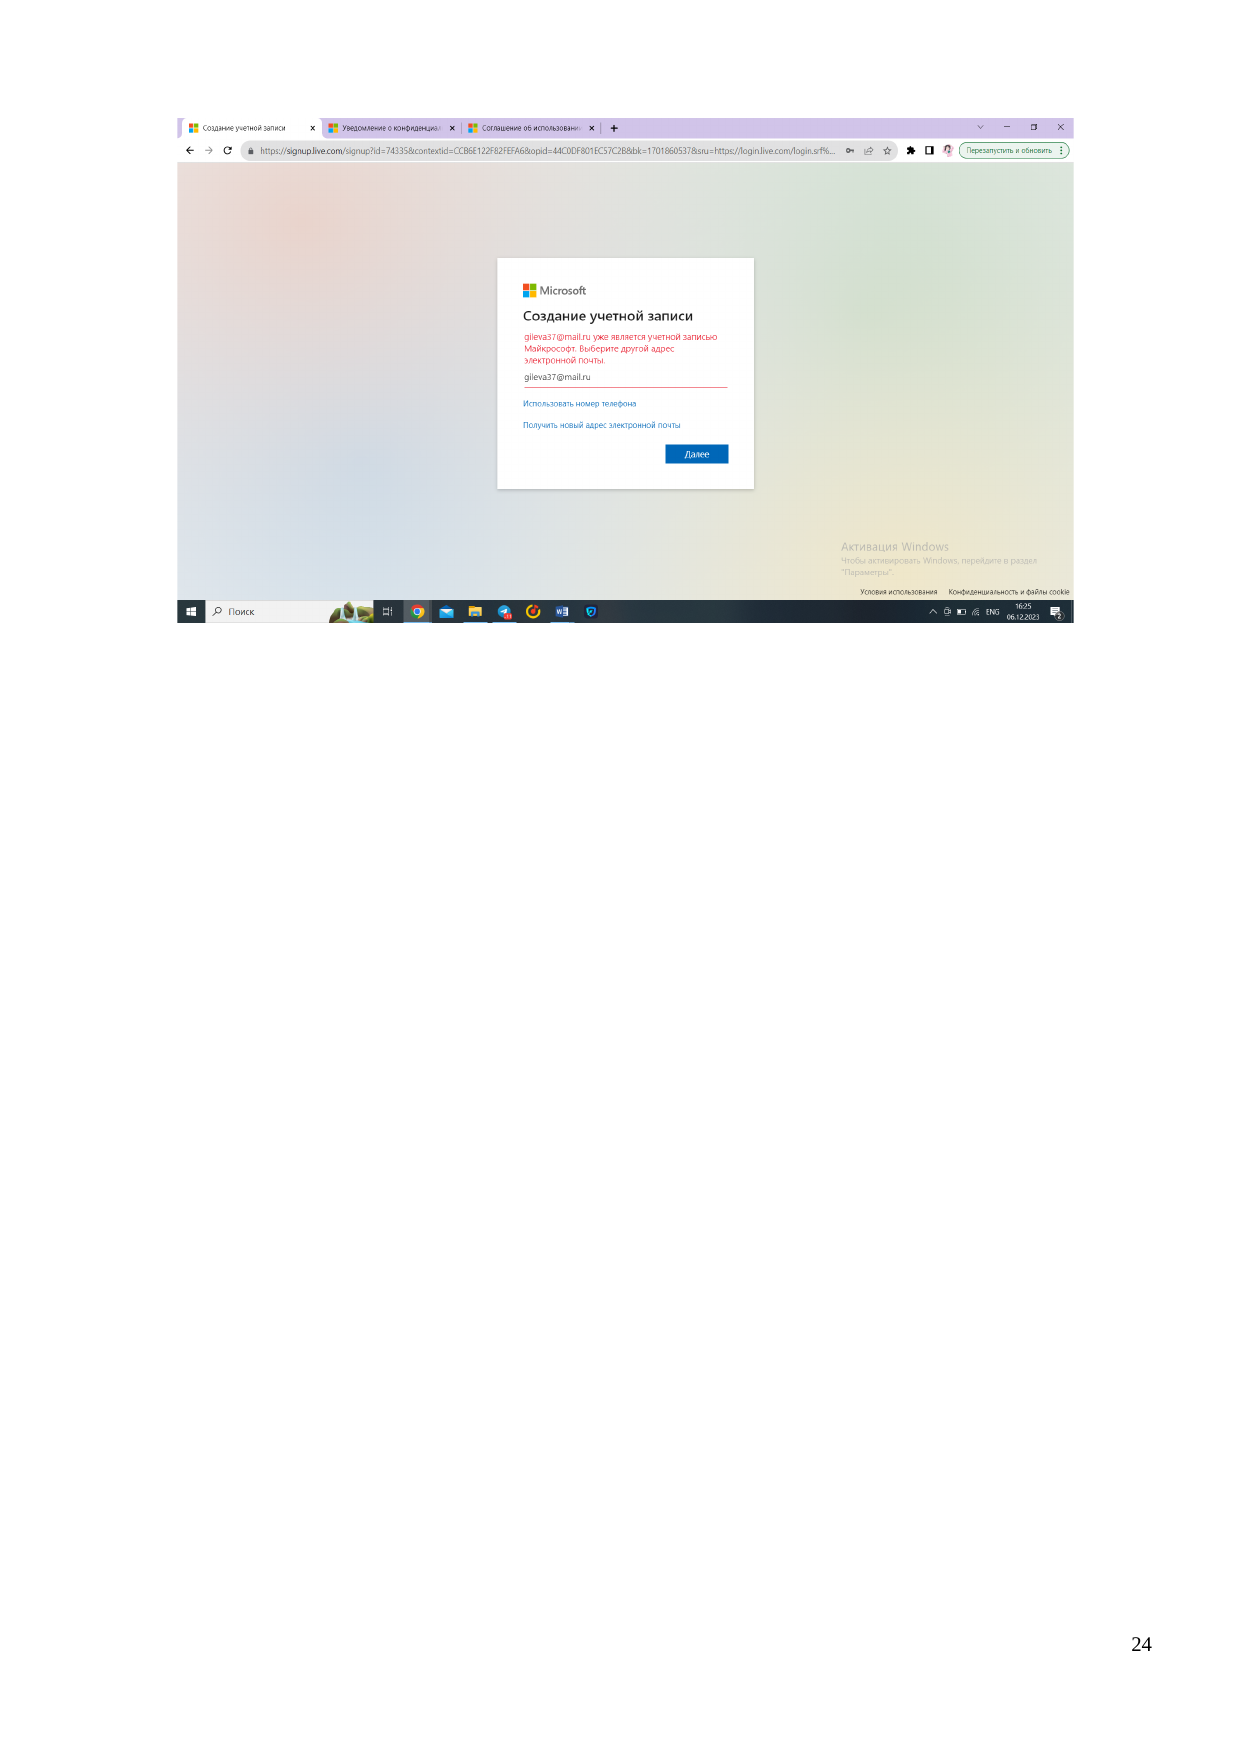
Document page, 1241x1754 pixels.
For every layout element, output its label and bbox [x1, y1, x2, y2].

picture [177, 118, 1074, 623]
